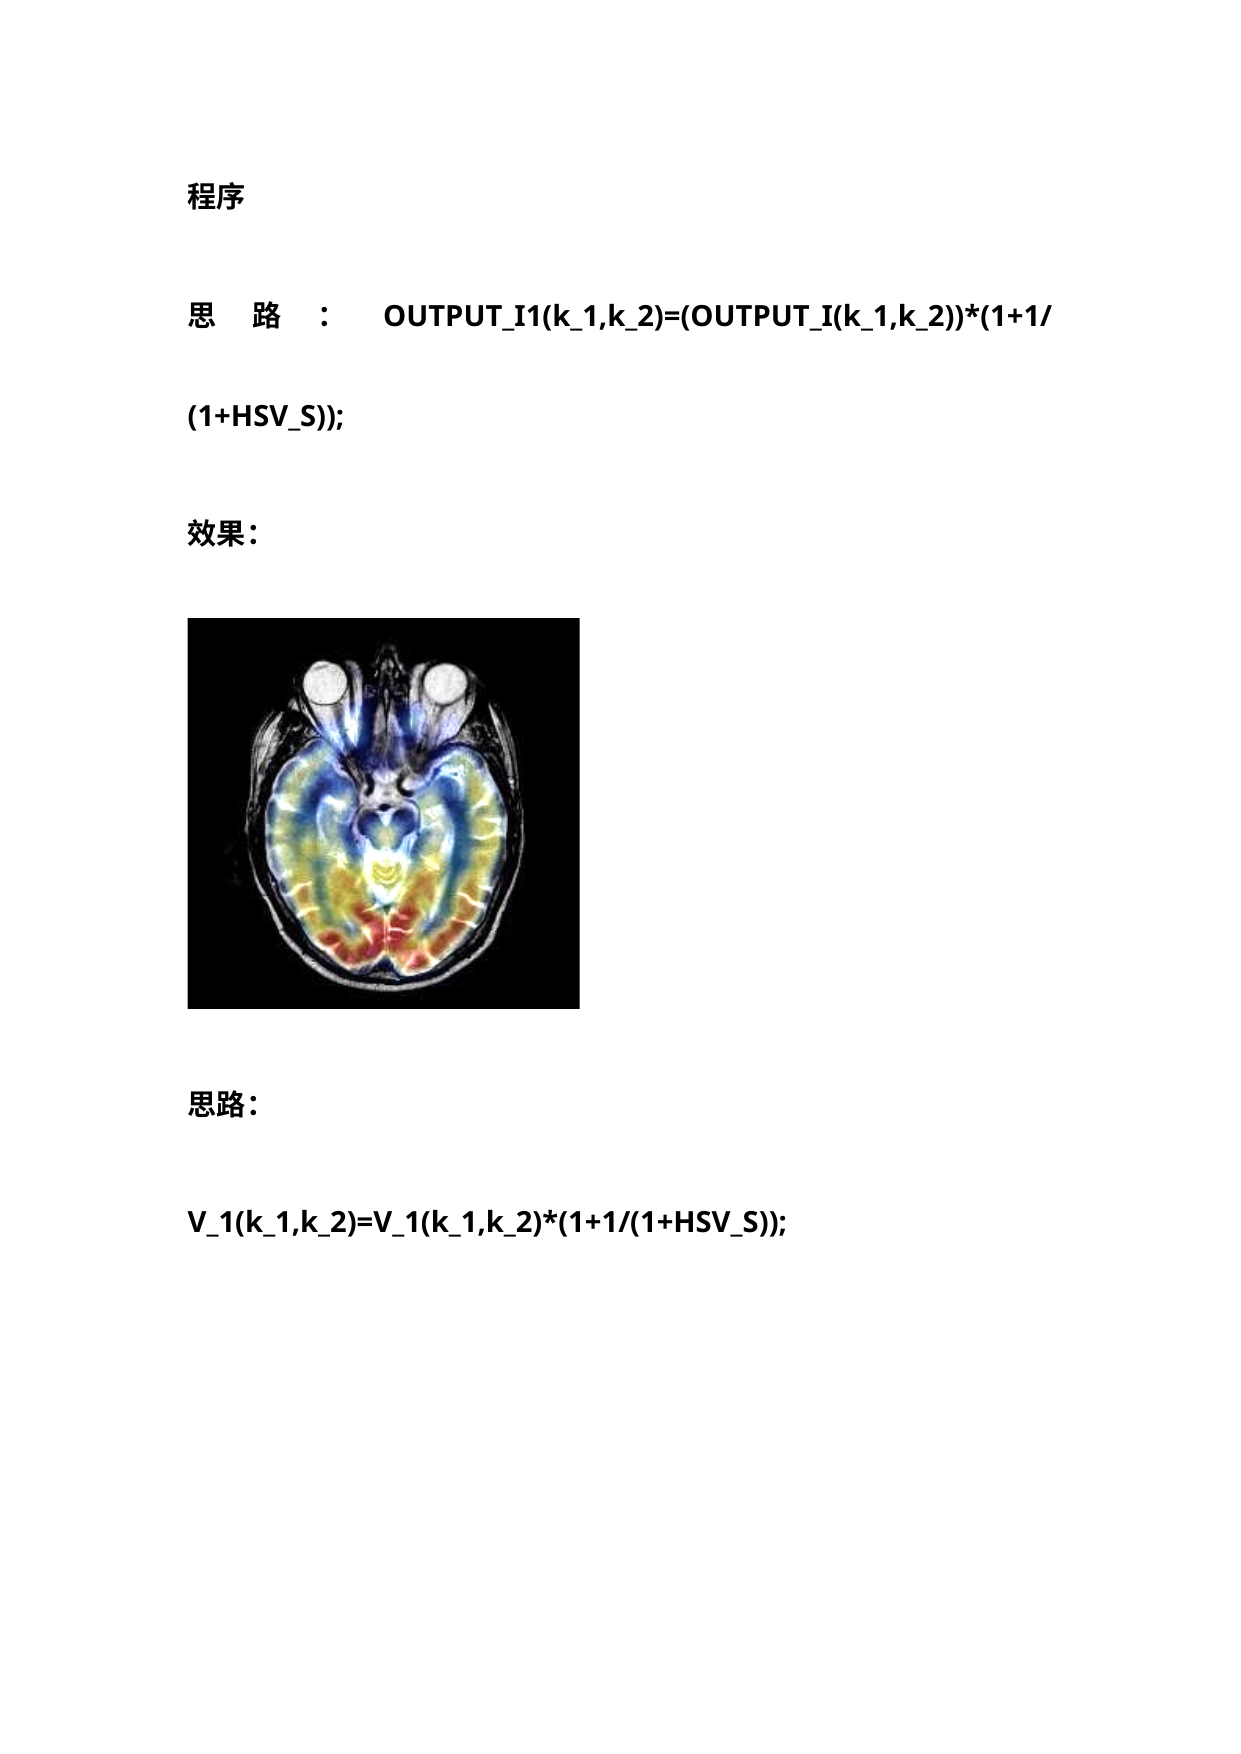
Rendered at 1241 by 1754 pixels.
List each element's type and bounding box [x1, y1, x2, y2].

picture [187, 618, 580, 1009]
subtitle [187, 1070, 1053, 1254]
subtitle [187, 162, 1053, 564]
